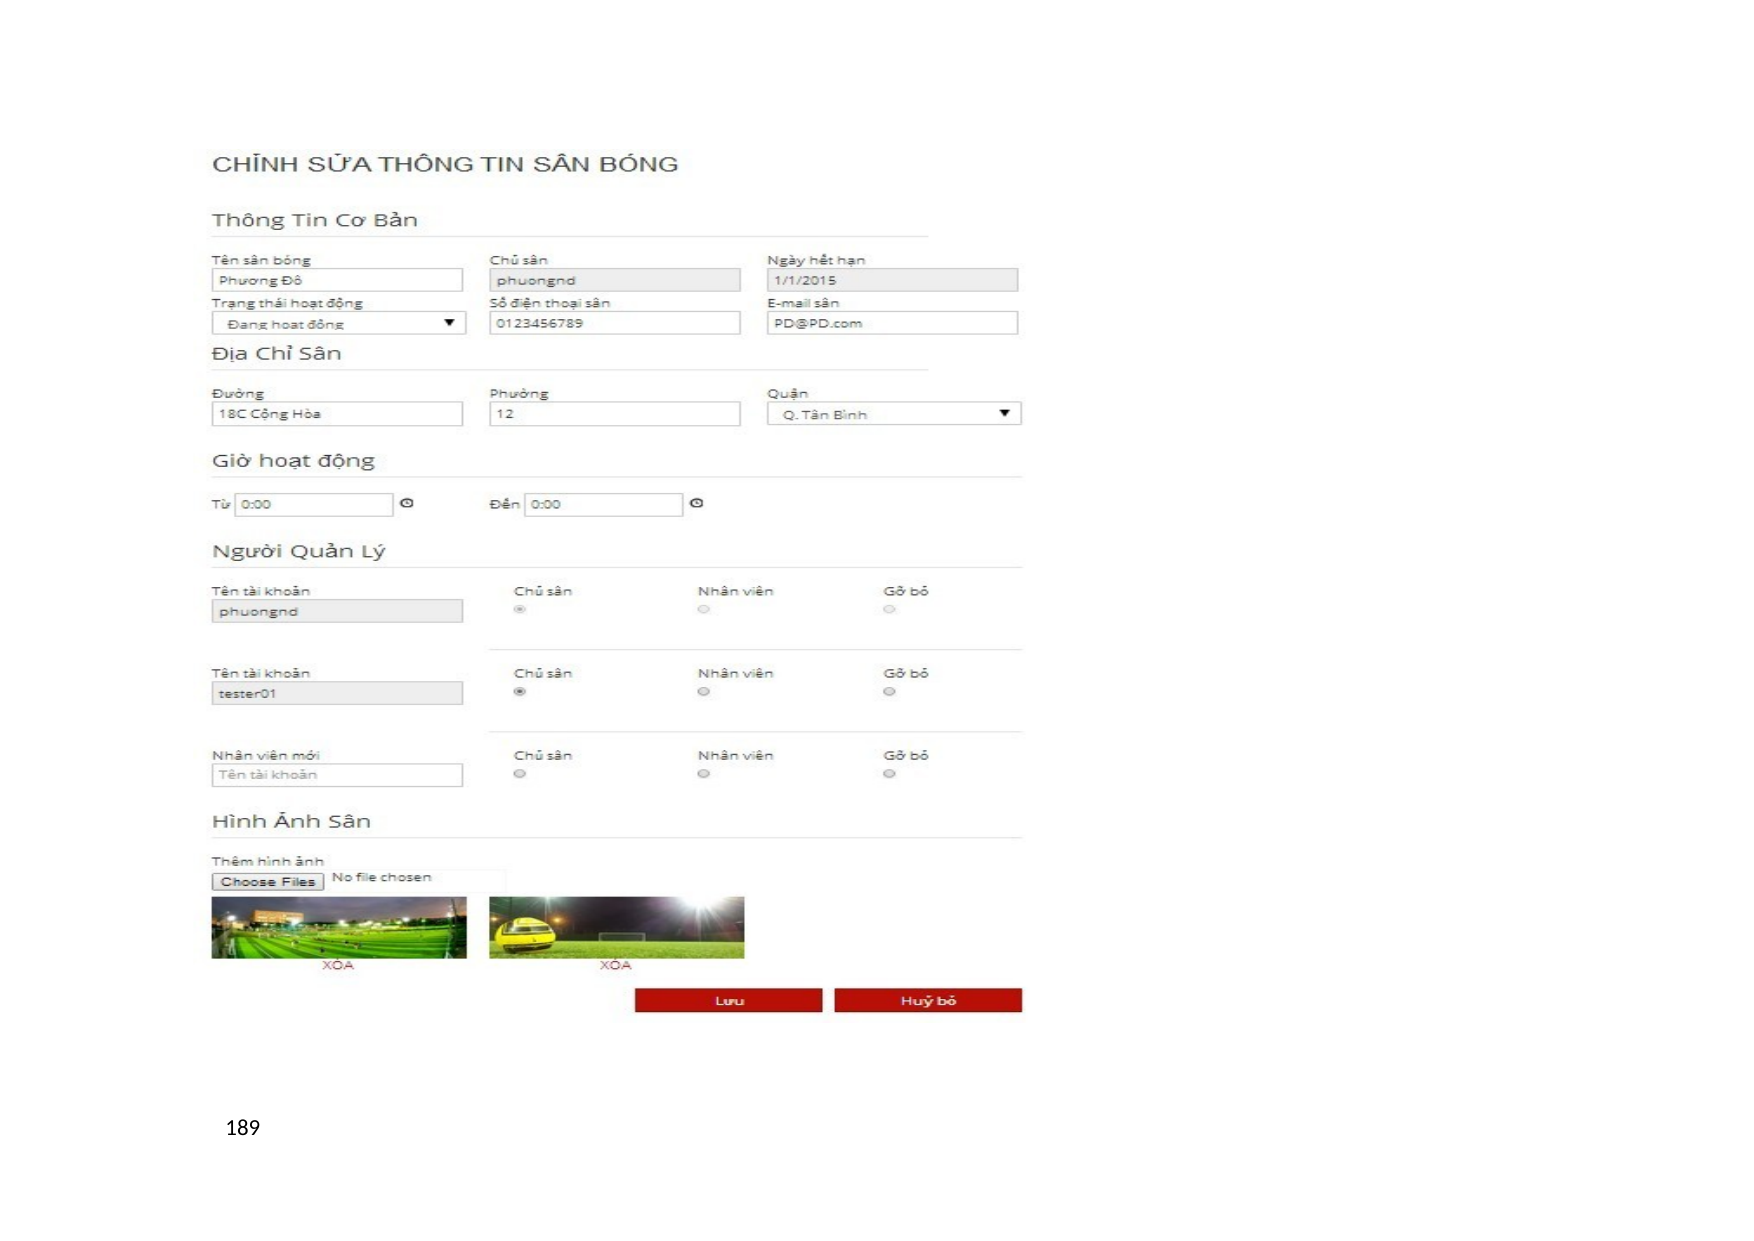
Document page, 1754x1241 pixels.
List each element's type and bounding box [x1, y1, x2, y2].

picture [193, 149, 1045, 1023]
